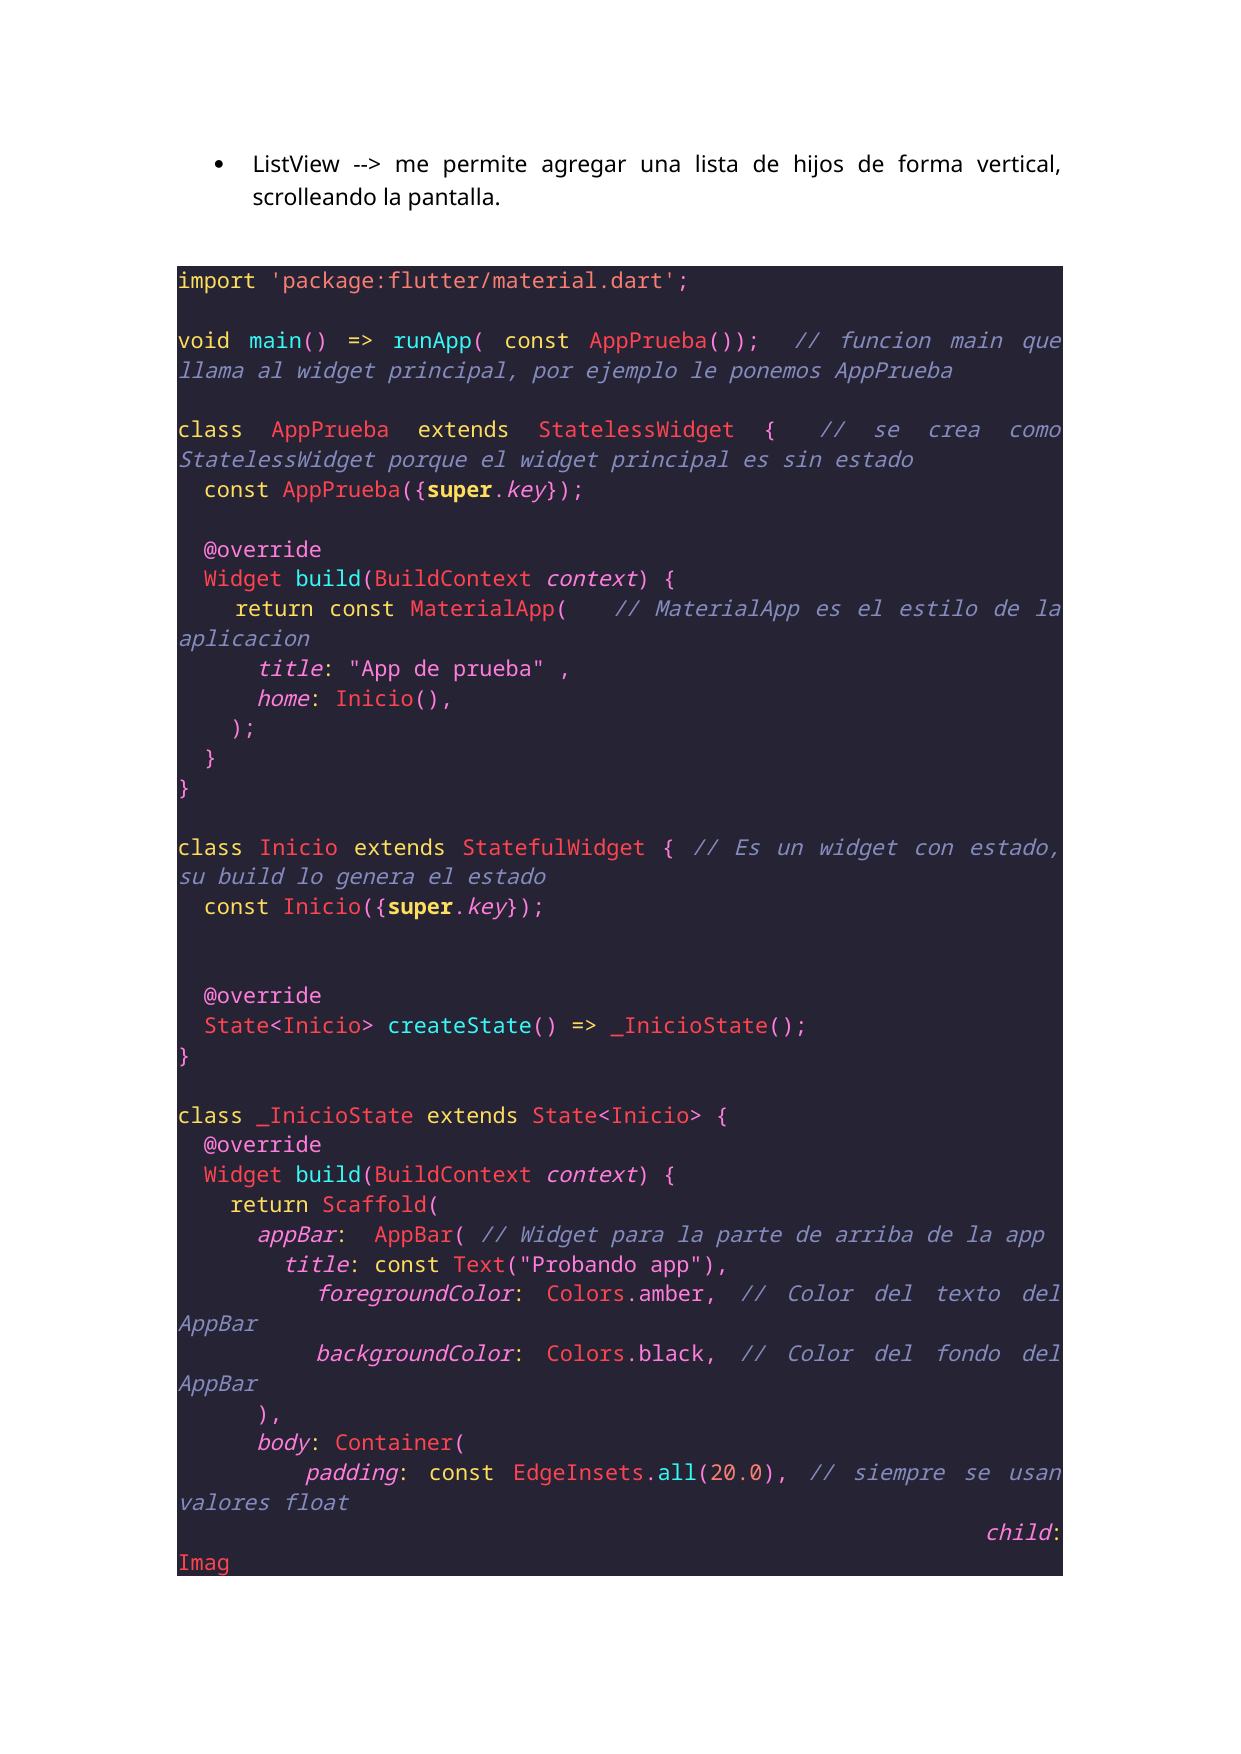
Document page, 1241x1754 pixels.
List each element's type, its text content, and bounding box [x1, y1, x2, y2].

text appBar: AppBar( // Widget para la parte de arriba de la app [177, 1219, 1063, 1249]
text class AppPrueba extends StatelessWidget { // se crea como StatelessWidget porque el widget principal es sin estado [177, 414, 1063, 474]
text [177, 1517, 1063, 1576]
text class Inicio extends StatefulWidget { // Es un widget con estado, su build lo genera el estado [177, 832, 1063, 891]
text title: const Text("Probando app"), [177, 1249, 1063, 1278]
text const AppPrueba({super.key}); [177, 474, 1063, 504]
text return const MaterialApp( // MaterialApp es el estilo de la aplicacion [177, 593, 1063, 653]
text State<Inicio> createState() => _InicioState(); [177, 1010, 1063, 1040]
text Widget build(BuildContext context) { [177, 1159, 1063, 1189]
text padding: const EdgeInsets.all(20.0), // siempre se usan valores float [177, 1457, 1063, 1517]
text import 'package:flutter/material.dart'; [177, 266, 1063, 295]
list ListView --> me permite agregar una lista de hijos de forma vertical, scrolleando la pantalla. [215, 148, 1063, 213]
text } [177, 1040, 1063, 1070]
text @override [177, 534, 1063, 563]
text ); [177, 712, 1063, 742]
text return Scaffold( [177, 1189, 1063, 1219]
text void main() => runApp( const AppPrueba()); // funcion main que llama al widget principal, por ejemplo le ponemos AppPrueba [177, 325, 1063, 385]
text @override [177, 981, 1063, 1010]
text class _InicioState extends State<Inicio> { [177, 1100, 1063, 1129]
text const Inicio({super.key}); [177, 891, 1063, 921]
text } [177, 772, 1063, 802]
text body: Container( [177, 1427, 1063, 1457]
text home: Inicio(), [177, 683, 1063, 712]
text foregroundColor: Colors.amber, // Color del texto del AppBar [177, 1278, 1063, 1338]
text @override [177, 1129, 1063, 1159]
text } [177, 742, 1063, 772]
text ), [177, 1398, 1063, 1427]
text Widget build(BuildContext context) { [177, 563, 1063, 593]
text title: "App de prueba" , [177, 653, 1063, 683]
text backgroundColor: Colors.black, // Color del fondo del AppBar [177, 1338, 1063, 1398]
